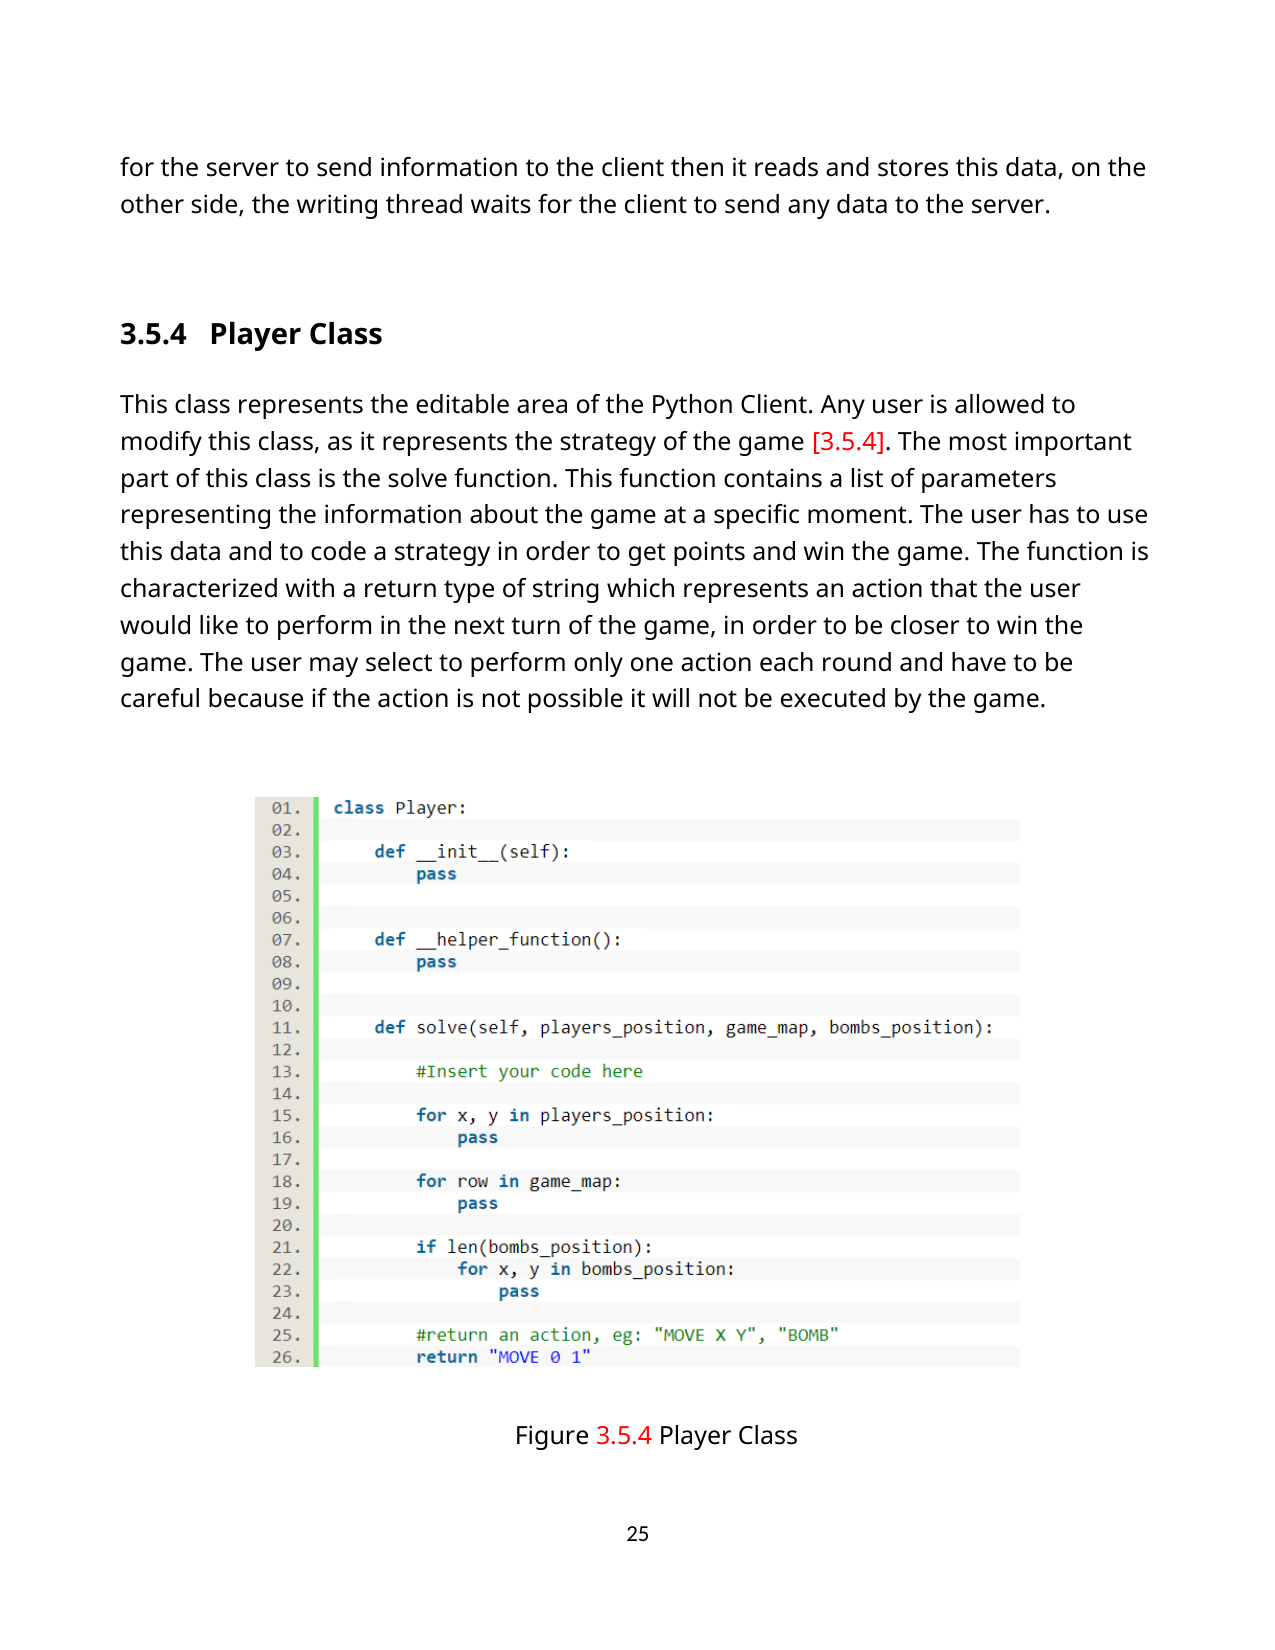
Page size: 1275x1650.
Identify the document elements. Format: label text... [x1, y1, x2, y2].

picture [255, 797, 1020, 1367]
subtitle 3.5.4 Player Class [120, 313, 1155, 353]
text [120, 150, 1155, 221]
text This class represents the editable area of the Python Client. Any user is allowed to modify this class, as it represents the strategy of the game [3.5.4]. The most important part of this class is the solve function. This function contains a list of parameters representing the information about the game at a specific moment. The user has to use this data and to code a strategy in order to get points and win the game. The function is characterized with a return type of string which represents an action that the user would like to perform in the next turn of the game, in order to be closer to win the game. The user may select to perform only one action each round and have to be careful because if the action is not possible it will not be executed by the game. [120, 387, 1155, 715]
text Figure 3.5.4 Player Class [157, 1418, 1155, 1452]
